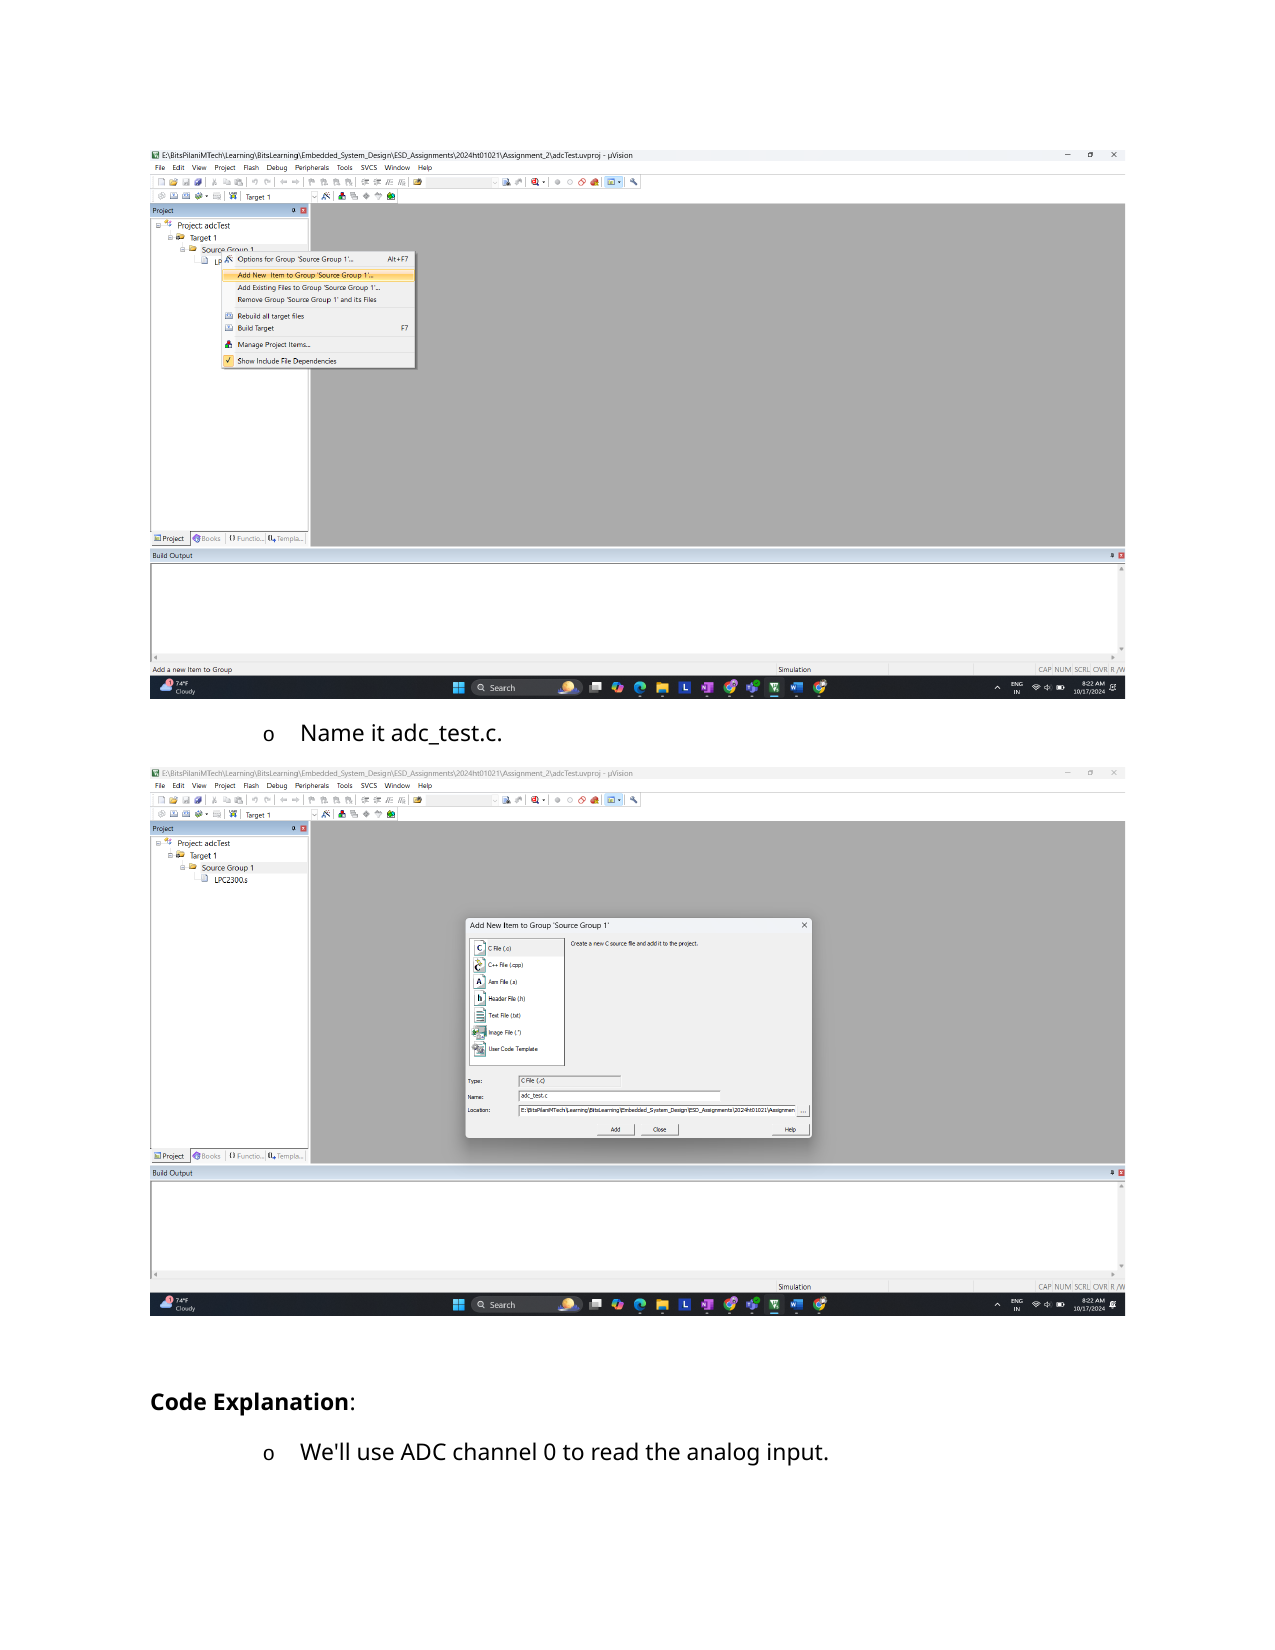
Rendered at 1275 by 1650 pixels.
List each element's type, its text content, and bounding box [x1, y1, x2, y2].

text Code Explanation: [150, 1386, 1125, 1417]
list Name it adc_test.c. [262, 717, 1125, 749]
list We'll use ADC channel 0 to read the analog input. [262, 1436, 1125, 1467]
picture [150, 150, 1125, 699]
picture [150, 767, 1125, 1316]
